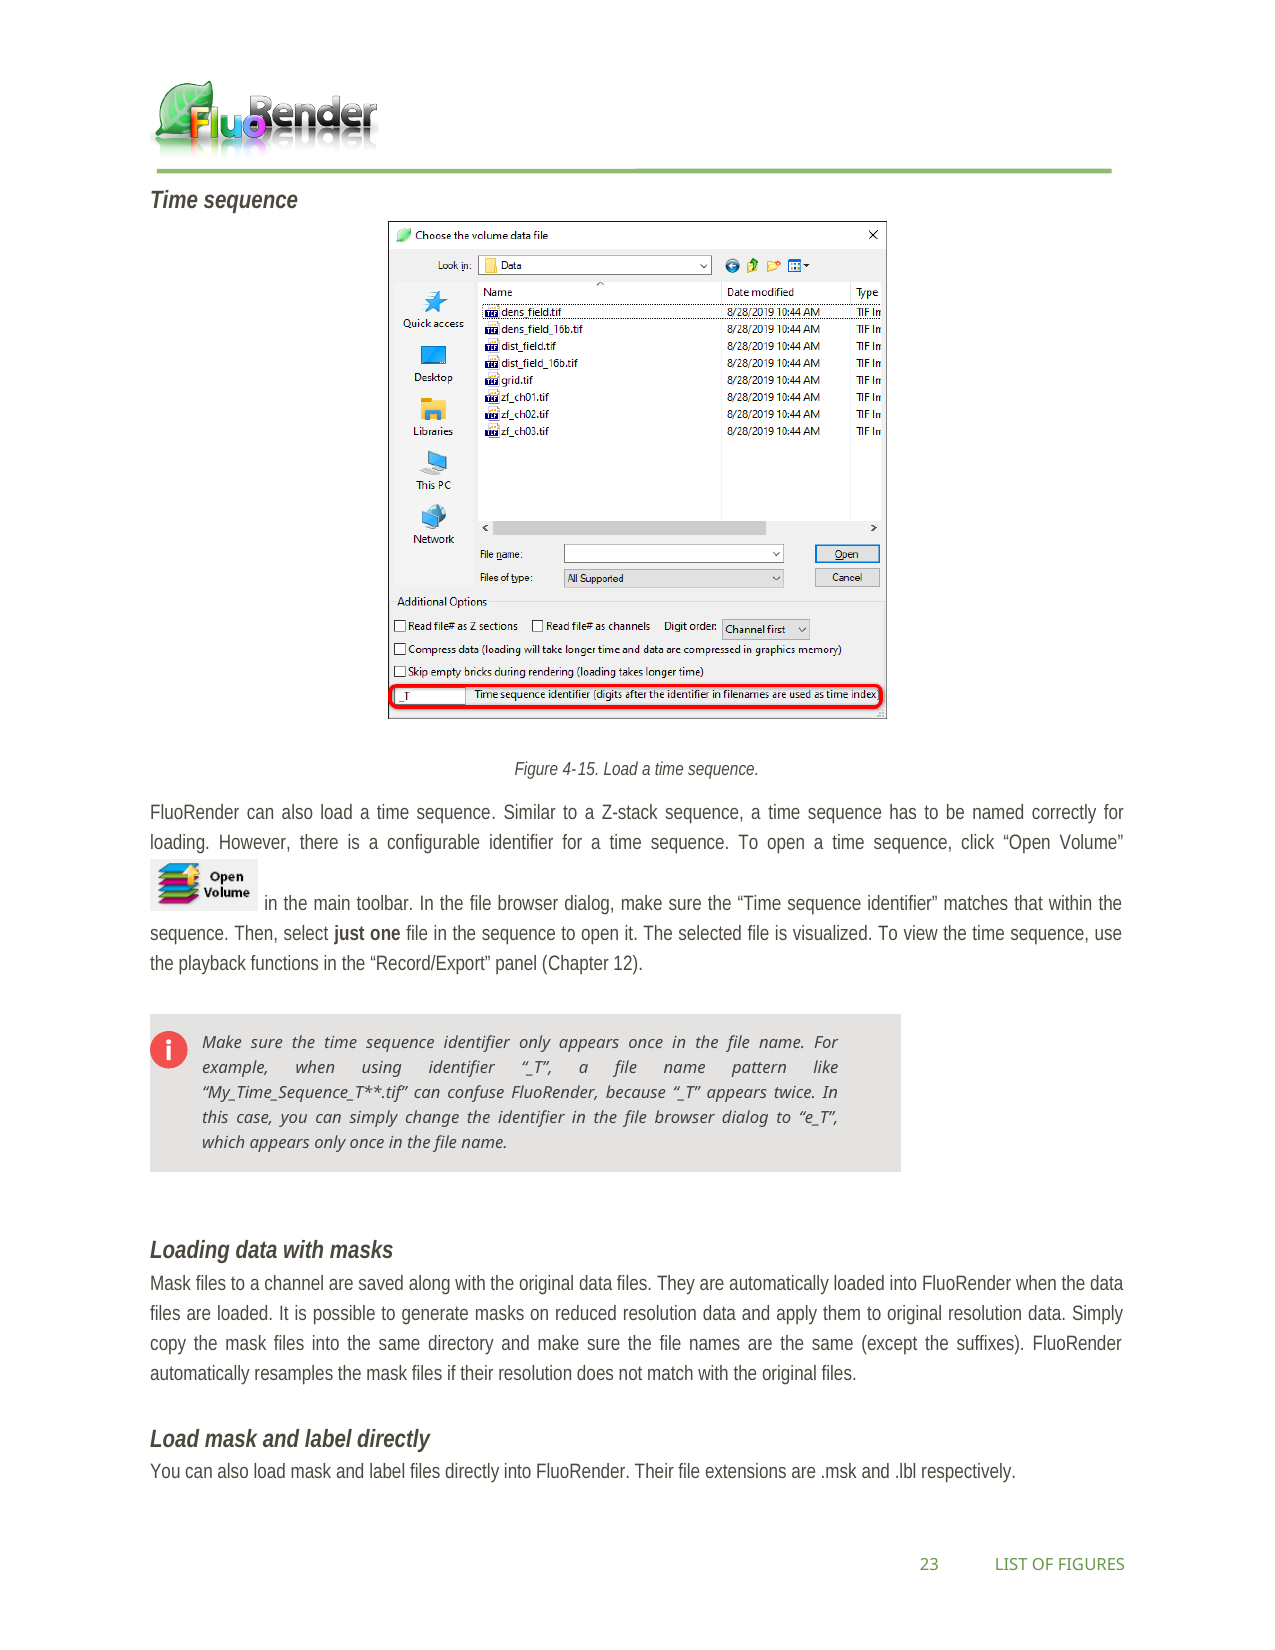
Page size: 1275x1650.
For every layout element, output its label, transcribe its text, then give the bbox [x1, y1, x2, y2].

text You can also load mask and label files directly into FluoRender. Their file extensions are .msk and .lbl respectively. [150, 1459, 1125, 1483]
table_header [150, 1014, 202, 1172]
picture [388, 221, 887, 719]
text FluoRender can also load a time sequence. Similar to a Z-stack sequence, a time sequence has to be named correctly for loading. However, there is a configurable identifier for a time sequence. To open a time sequence, click “Open Volume” in the main toolbar. In the file browser dialog, make sure the “Time sequence identifier” matches that within the sequence. Then, select just one file in the sequence to open it. The selected file is visualized. To view the time sequence, use the playback functions in the “Record/Export” panel (Chapter 12). [150, 800, 1125, 975]
picture [150, 859, 258, 911]
subtitle Load mask and label directly [150, 1424, 1125, 1452]
picture [150, 75, 379, 162]
text Mask files to a channel are saved along with the original data files. They are automatically loaded into FluoRender when the data files are loaded. It is possible to generate masks on reduced resolution data and apply them to original resolution data. Simply copy the mask files into the same directory and make sure the file names are the same (except the suffixes). FluoRender automatically resamples the mask files if their resolution does not match with the original files. [150, 1271, 1125, 1384]
subtitle Loading data with masks [150, 1235, 1125, 1264]
table_header Make sure the time sequence identifier only appears once in the file name. For example, when using identifier “_T”, a file name pattern like “My_Time_Sequence_T**.tif” can confuse FluoRender, because “_T” appears twice. In this case, you can simply change the identifier in the file browser dialog to “e_T”, which appears only once in the file name. [202, 1014, 901, 1172]
subtitle Time sequence [150, 185, 1125, 214]
